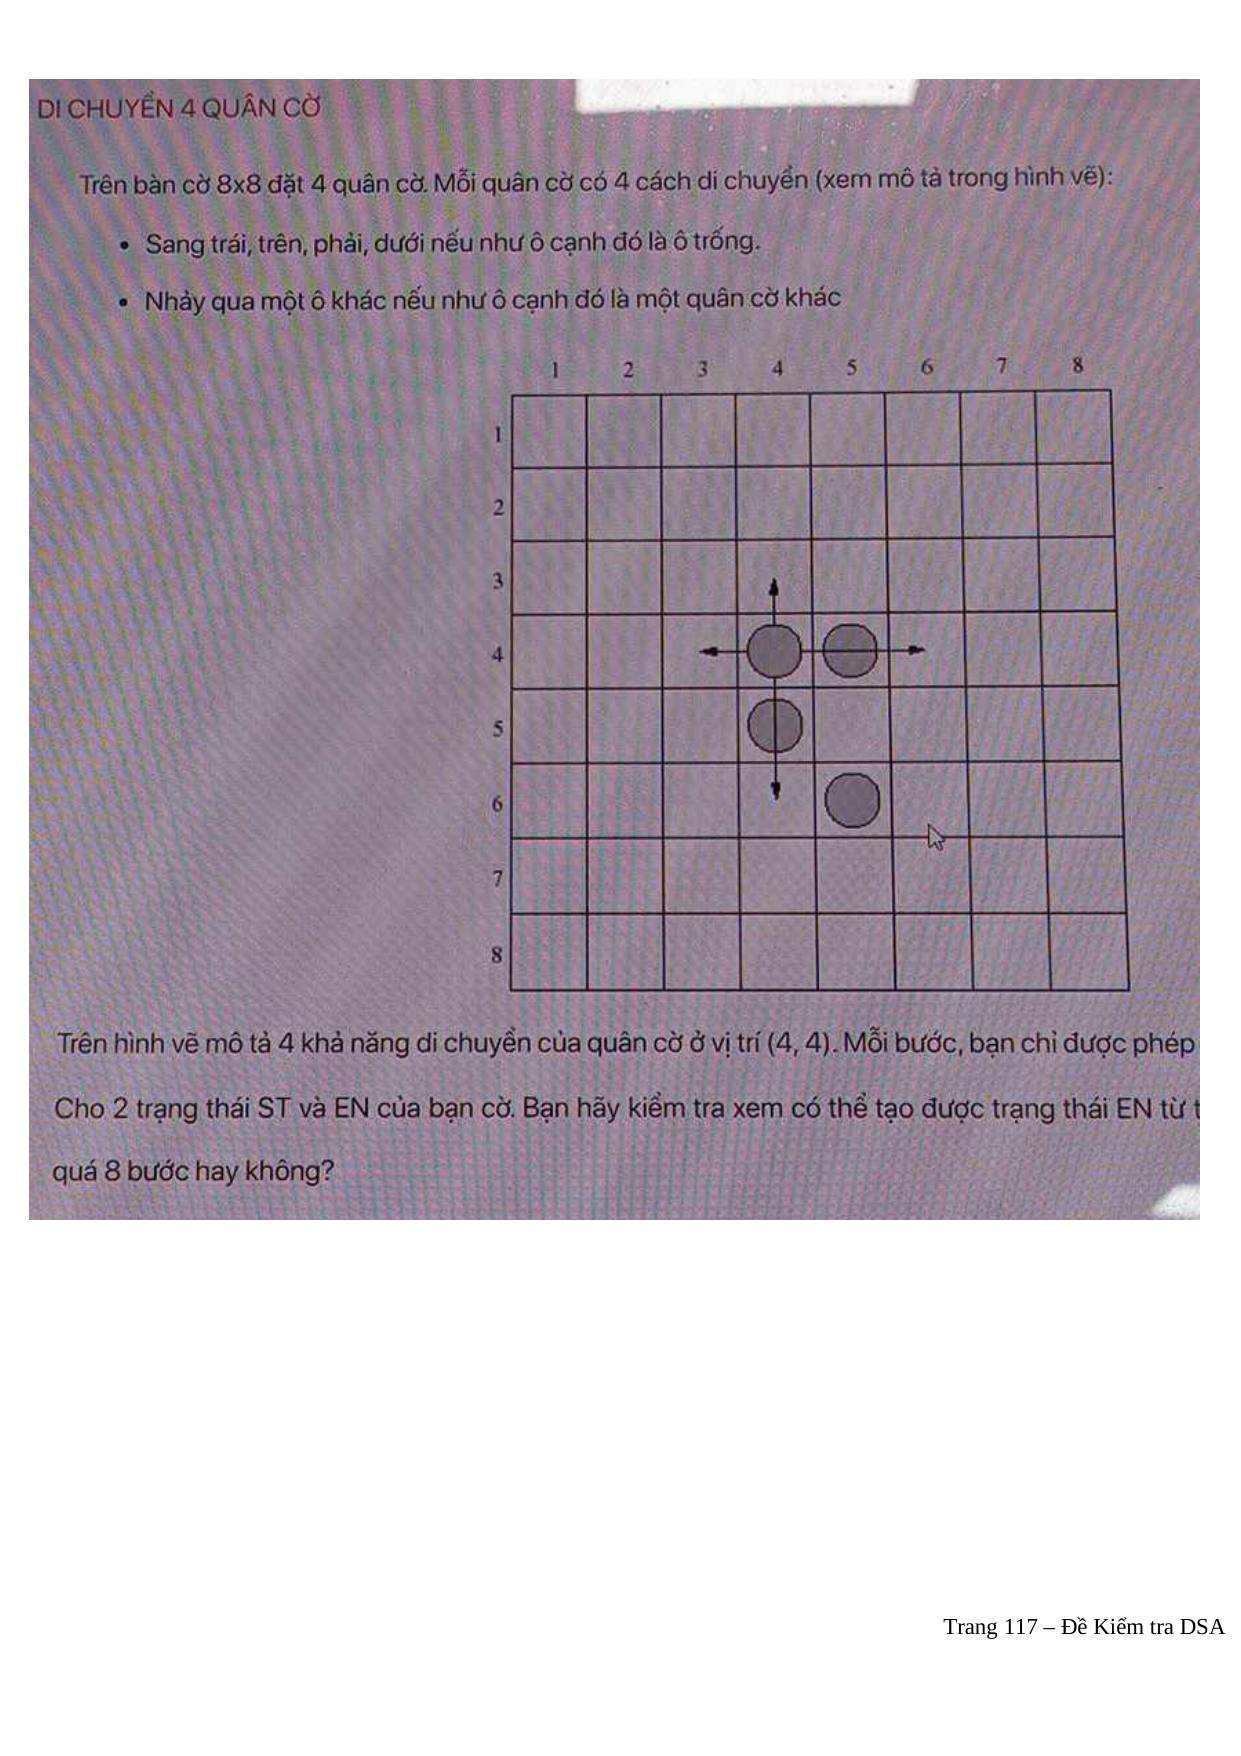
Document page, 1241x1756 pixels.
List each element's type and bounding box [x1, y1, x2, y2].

picture [29, 79, 1201, 1220]
